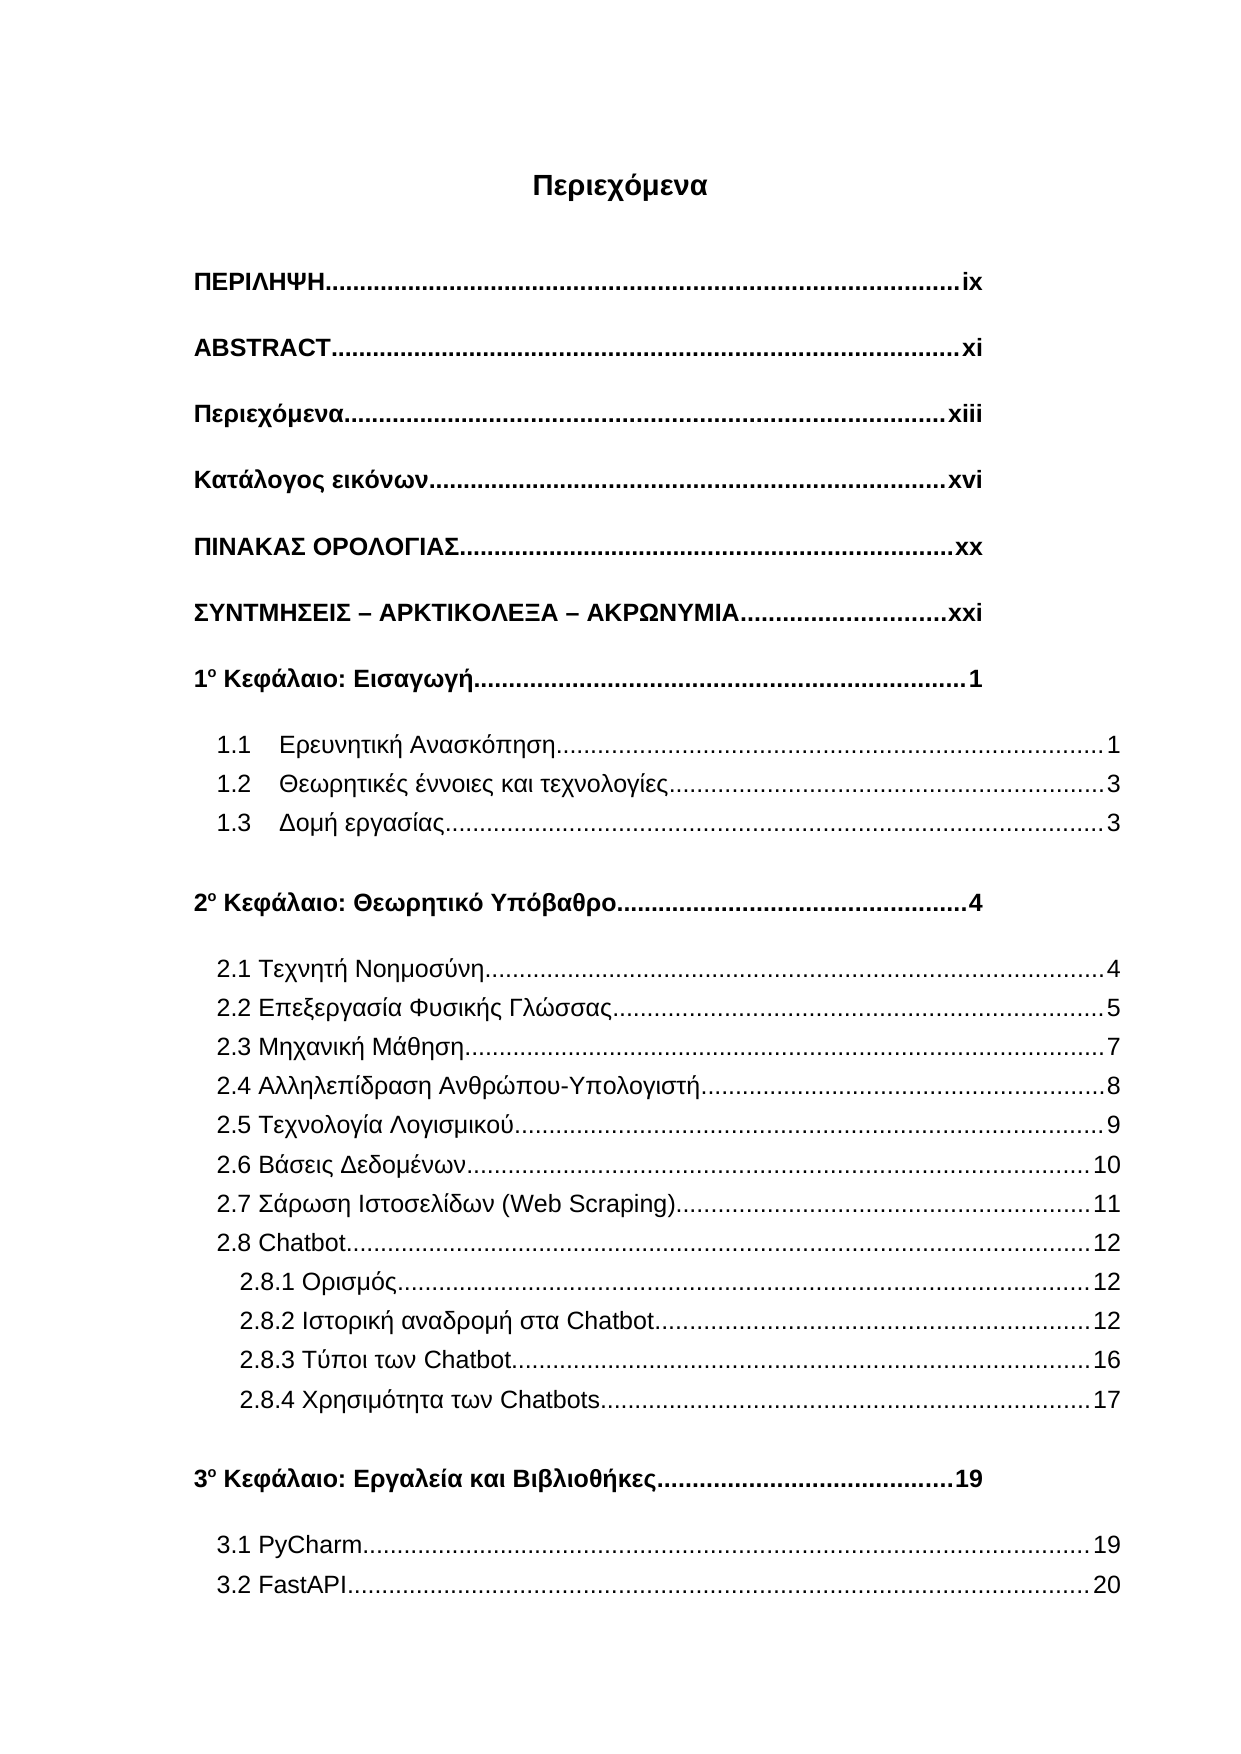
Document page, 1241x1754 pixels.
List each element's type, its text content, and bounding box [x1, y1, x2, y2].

subtitle Περιεχόμενα [118, 167, 1122, 201]
